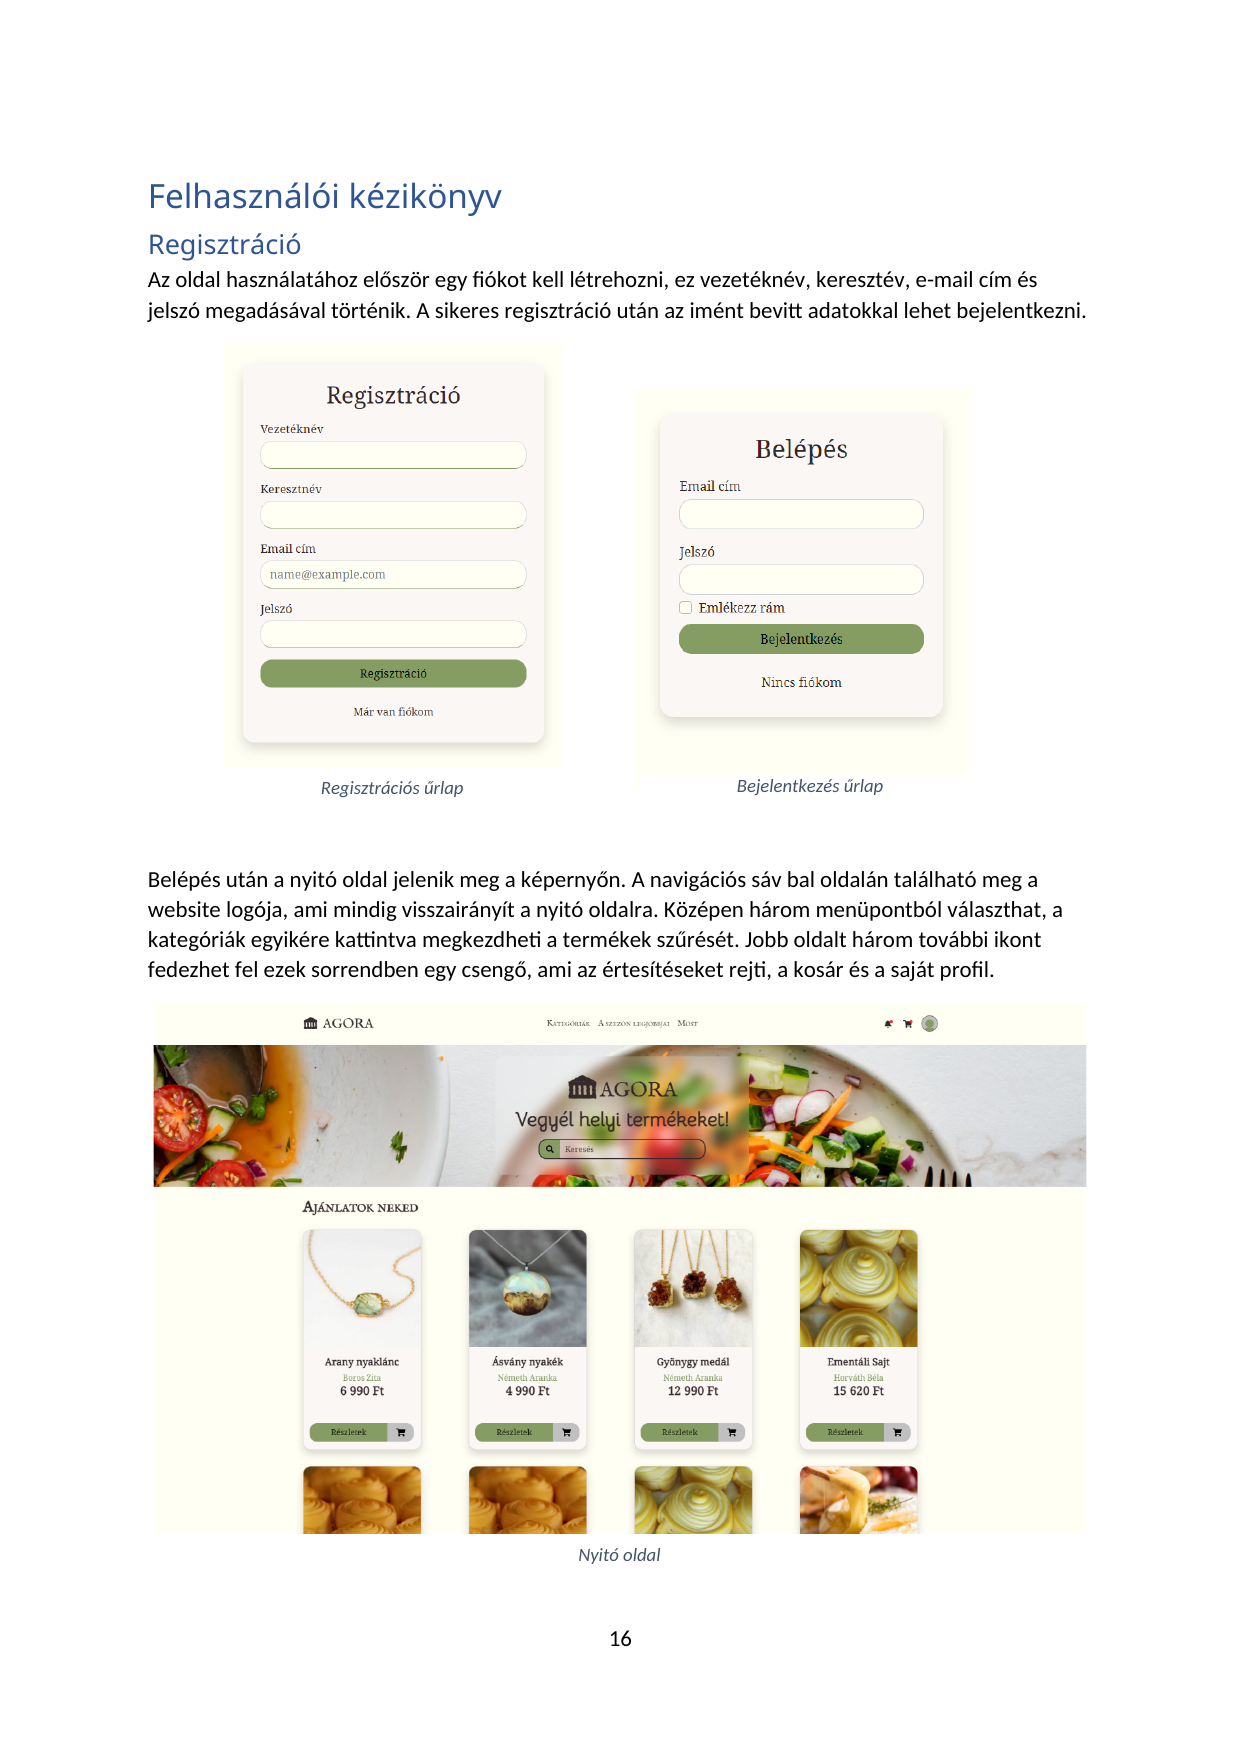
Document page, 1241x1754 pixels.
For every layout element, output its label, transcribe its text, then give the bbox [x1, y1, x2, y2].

subtitle Regisztráció [148, 226, 1093, 263]
picture [632, 388, 970, 787]
text Az oldal használatához először egy fiókot kell létrehozni, ez vezetéknév, keresztév, e-mail cím és jelszó megadásával történik. A sikeres regisztráció után az imént bevitt adatokkal lehet bejelentkezni. [148, 266, 1093, 324]
text Belépés után a nyitó oldal jelenik meg a képernyőn. A navigációs sáv bal oldalán található meg a website logója, ami mindig visszairányít a nyitó oldalra. Középen három menüpontból választhat, a kategóriák egyikére kattintva megkezdheti a termékek szűrését. Jobb oldalt három további ikont fedezhet fel ezek sorrendben egy csengő, ami az értesítéseket rejti, a kosár és a saját profil. [148, 865, 1093, 983]
picture [153, 1002, 1087, 1534]
subtitle Felhasználói kézikönyv [148, 173, 1093, 218]
picture [223, 344, 563, 767]
